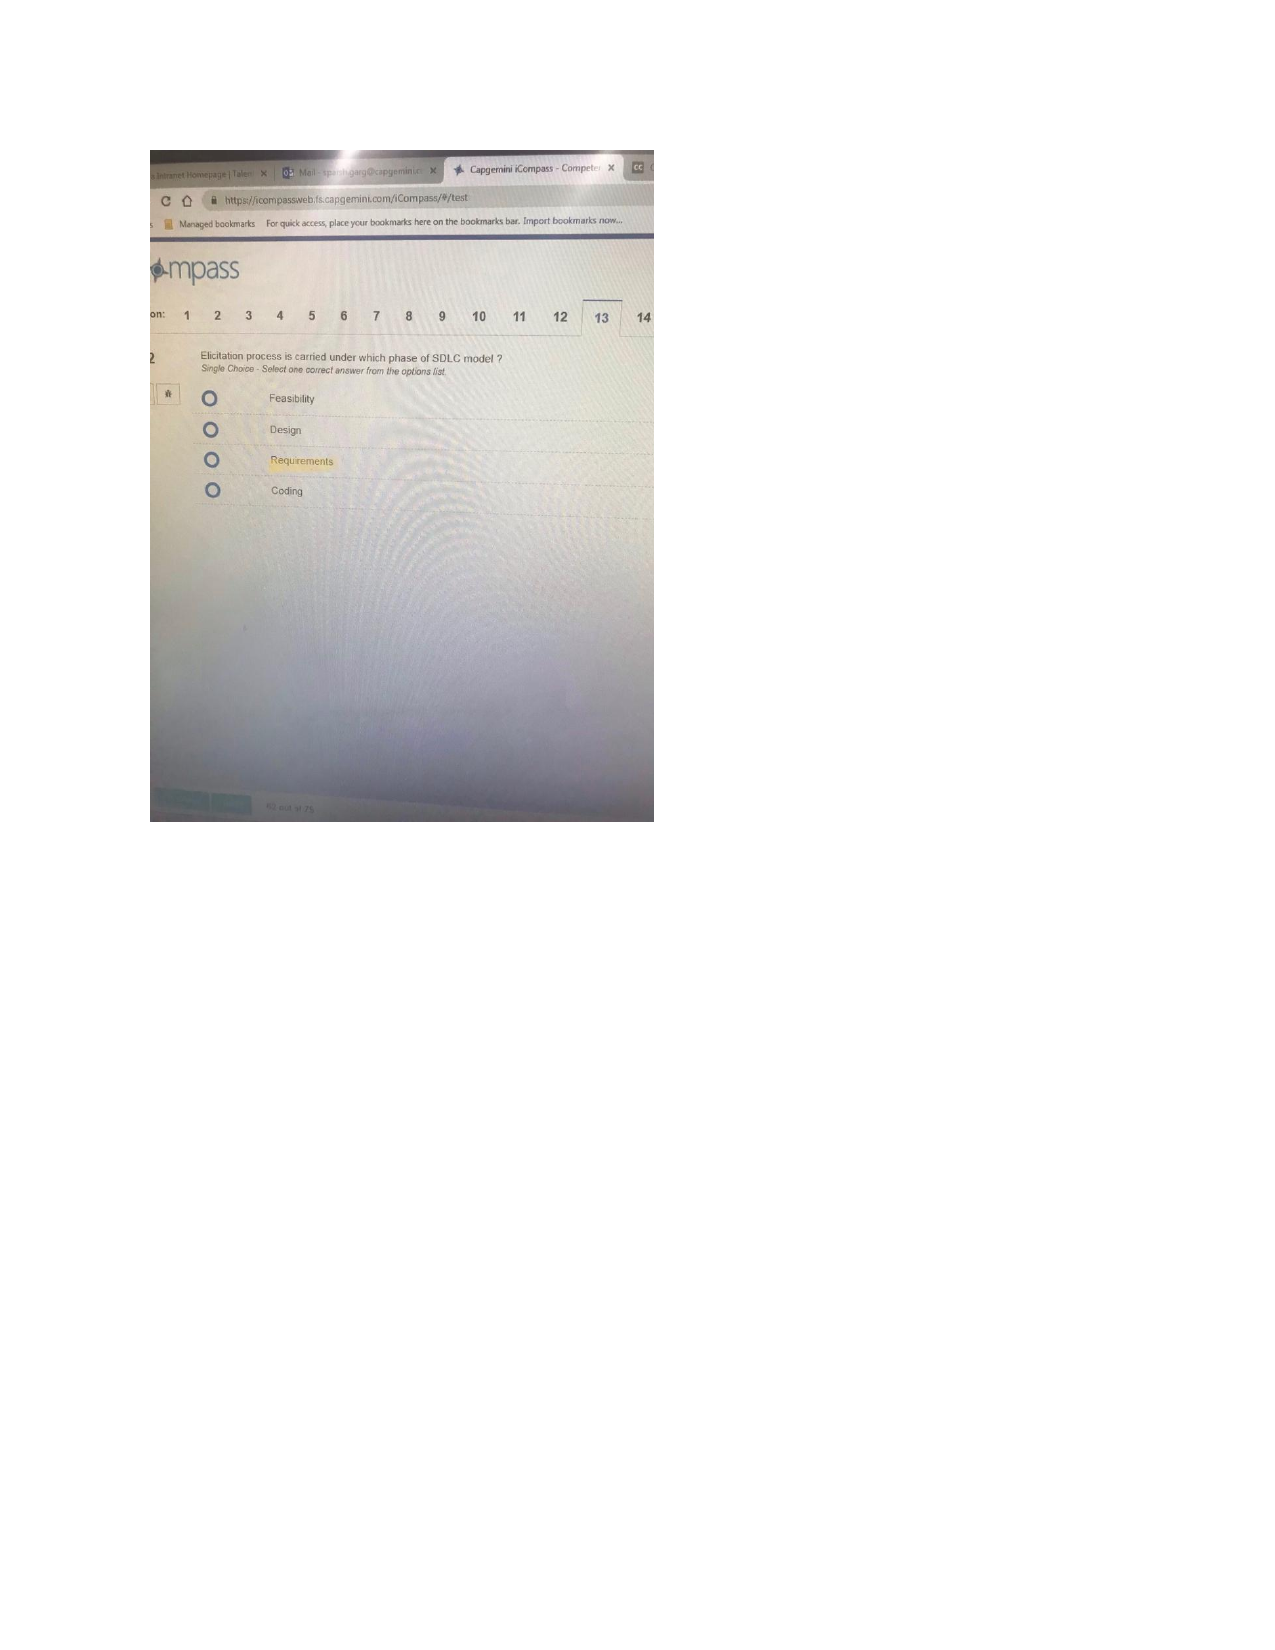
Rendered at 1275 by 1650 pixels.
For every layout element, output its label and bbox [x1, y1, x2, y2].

picture [150, 150, 654, 822]
